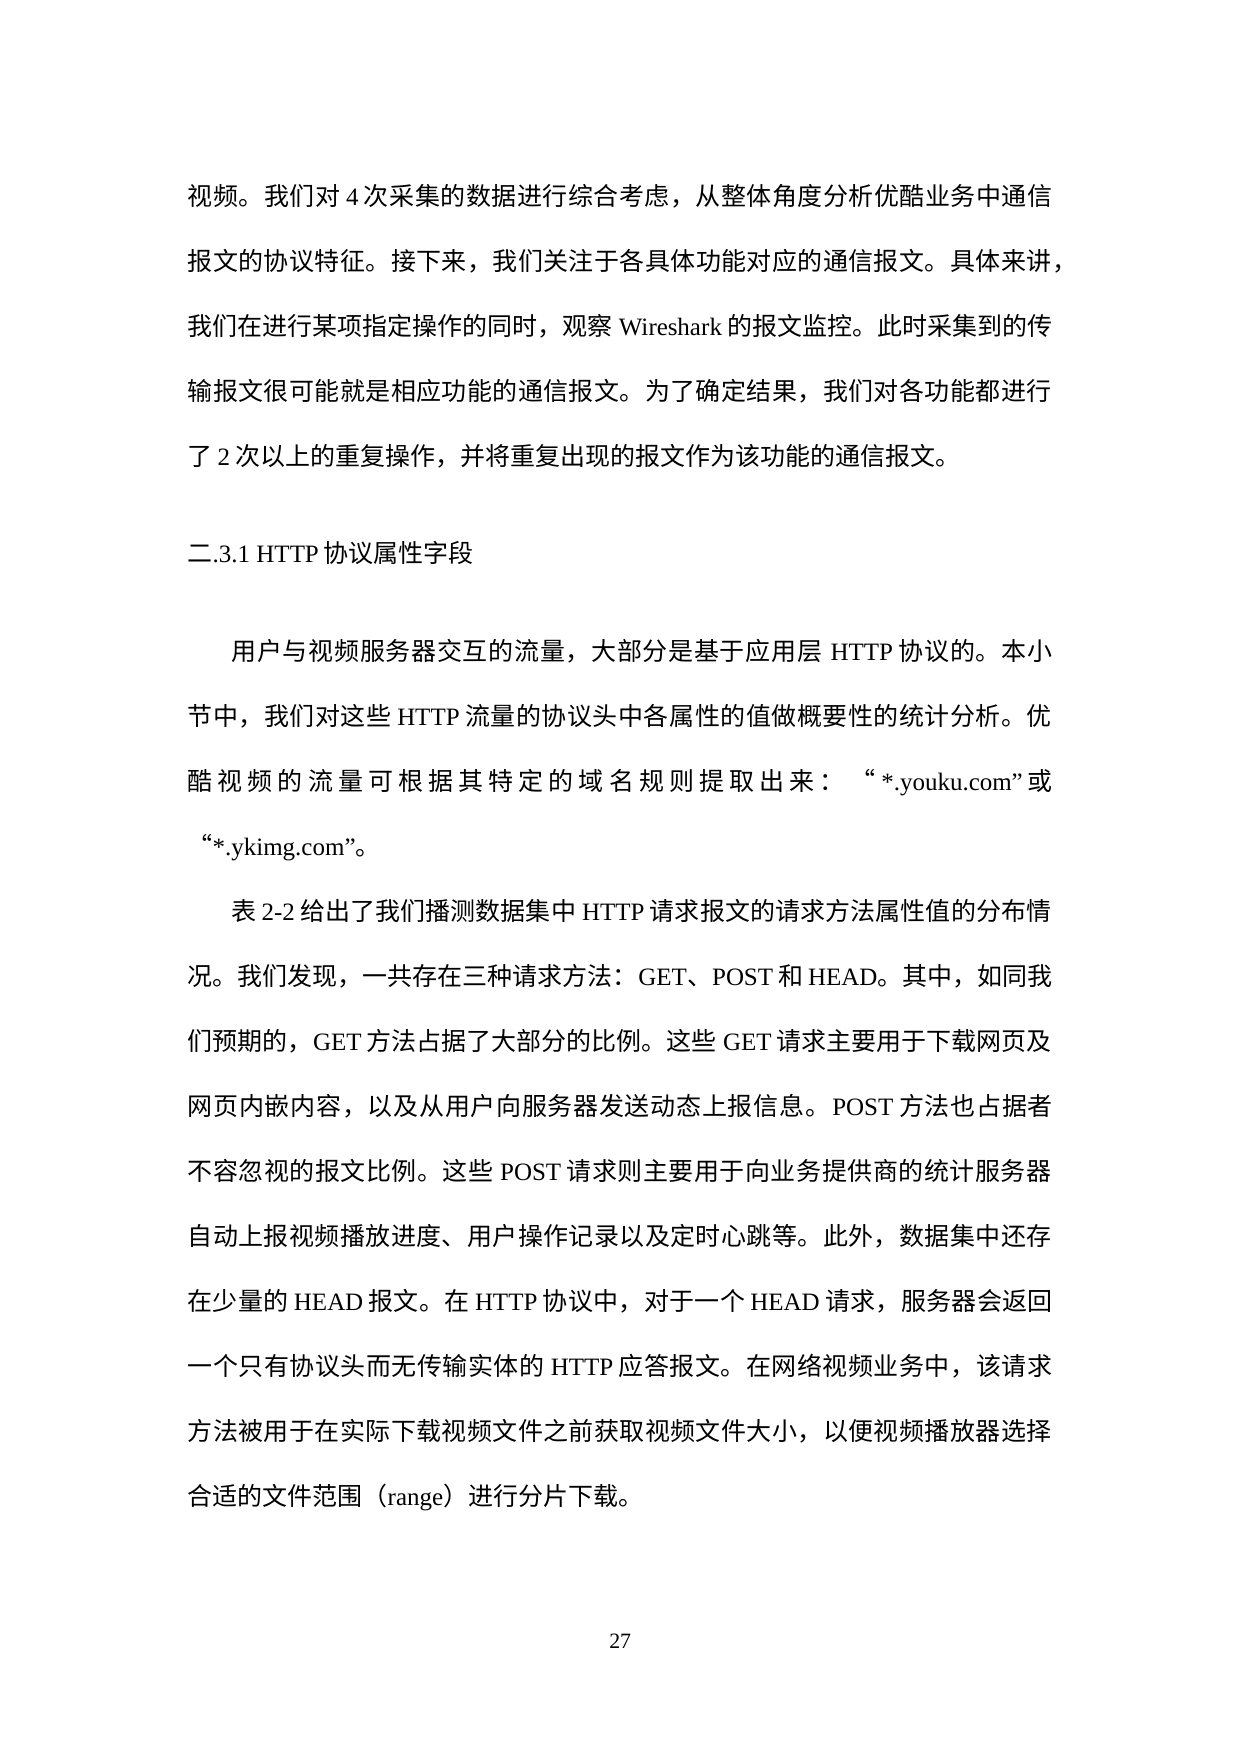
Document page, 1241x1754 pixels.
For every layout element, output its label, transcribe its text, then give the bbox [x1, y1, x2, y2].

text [187, 162, 1053, 487]
text HTTP协议属性字段 [187, 519, 1053, 584]
text 表2-2给出了我们播测数据集中HTTP请求报文的请求方法属性值的分布情况。我们发现，一共存在三种请求方法：GET、POST和HEAD。其中，如同我们预期的，GET方法占据了大部分的比例。这些GET请求主要用于下载网页及网页内嵌内容，以及从用户向服务器发送动态上报信息。POST方法也占据者不容忽视的报文比例。这些POST请求则主要用于向业务提供商的统计服务器自动上报视频播放进度、用户操作记录以及定时心跳等。此外，数据集中还存在少量的HEAD报文。在HTTP协议中，对于一个HEAD请求，服务器会返回一个只有协议头而无传输实体的HTTP应答报文。在网络视频业务中，该请求方法被用于在实际下载视频文件之前获取视频文件大小，以便视频播放器选择合适的文件范围（range）进行分片下载。 [187, 877, 1053, 1527]
text 用户与视频服务器交互的流量，大部分是基于应用层HTTP协议的。本小节中，我们对这些HTTP流量的协议头中各属性的值做概要性的统计分析。优酷视频的流量可根据其特定的域名规则提取出来：“*.youku.com”或“*.ykimg.com”。 [187, 617, 1053, 877]
